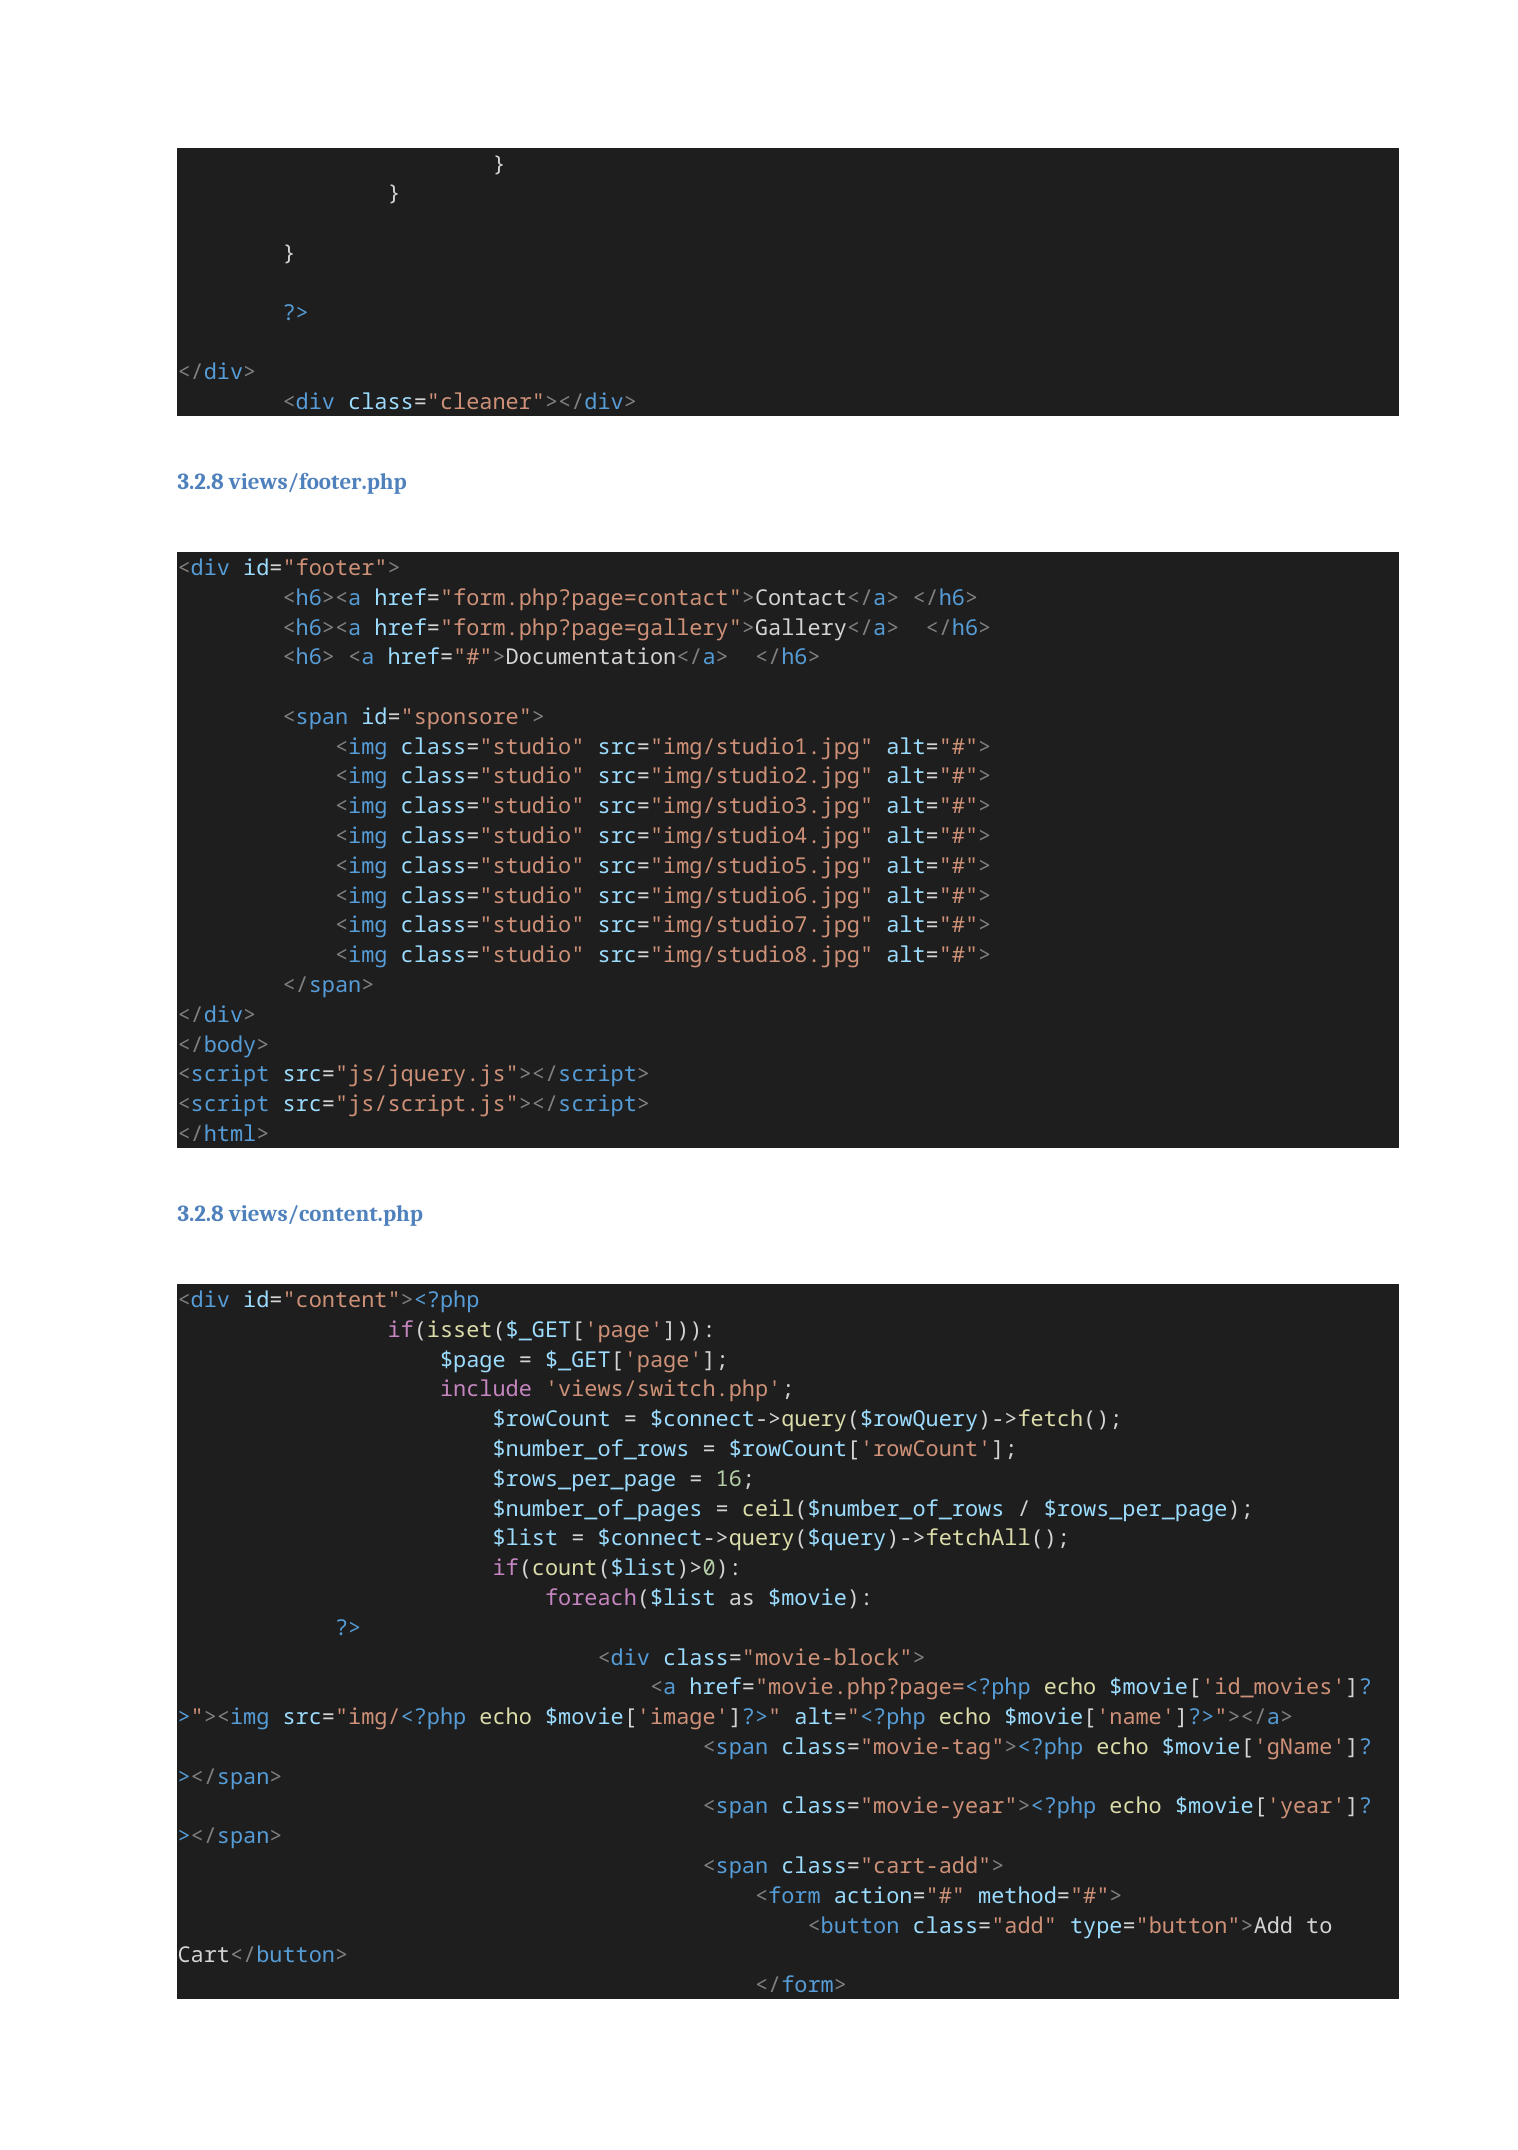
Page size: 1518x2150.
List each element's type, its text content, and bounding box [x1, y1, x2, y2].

text $page = $_GET['page']; [177, 1343, 1399, 1373]
text <button class="add" type="button">Add to Cart</button> [177, 1909, 1399, 1969]
text </html> [177, 1118, 1399, 1148]
text <img class="studio" src="img/studio6.jpg" alt="#"> [177, 879, 1399, 909]
text <div class="movie-block"> [177, 1641, 1399, 1671]
text </div> [177, 999, 1399, 1028]
text <h6><a href="form.php?page=gallery">Gallery</a> </h6> [177, 611, 1399, 641]
text </body> [177, 1028, 1399, 1058]
text </div> [177, 356, 1399, 386]
text <h6> <a href="#">Documentation</a> </h6> [177, 641, 1399, 671]
text } [177, 177, 1399, 207]
text $rows_per_page = 16; [177, 1463, 1399, 1492]
text <img class="studio" src="img/studio8.jpg" alt="#"> [177, 939, 1399, 969]
text <form action="#" method="#"> [177, 1880, 1399, 1909]
text <script src="js/jquery.js"></script> [177, 1058, 1399, 1088]
subtitle 3.2.8 views/content.php [177, 1201, 1399, 1227]
text <img class="studio" src="img/studio2.jpg" alt="#"> [177, 760, 1399, 790]
text <div class="cleaner"></div> [177, 386, 1399, 416]
text </span> [177, 969, 1399, 999]
text $number_of_rows = $rowCount['rowCount']; [177, 1433, 1399, 1463]
text <img class="studio" src="img/studio1.jpg" alt="#"> [177, 731, 1399, 760]
text <img class="studio" src="img/studio5.jpg" alt="#"> [177, 850, 1399, 879]
text if(count($list)>0): [177, 1552, 1399, 1582]
text <span id="sponsore"> [177, 701, 1399, 731]
text } [177, 237, 1399, 267]
text </form> [177, 1969, 1399, 1999]
text foreach($list as $movie): [177, 1582, 1399, 1612]
text $rowCount = $connect->query($rowQuery)->fetch(); [177, 1403, 1399, 1433]
text <span class="cart-add"> [177, 1850, 1399, 1880]
text <div id="footer"> [177, 552, 1399, 582]
text <span class="movie-year"><?php echo $movie['year']?></span> [177, 1790, 1399, 1850]
text include 'views/switch.php'; [177, 1373, 1399, 1403]
text <h6><a href="form.php?page=contact">Contact</a> </h6> [177, 582, 1399, 611]
text ?> [177, 1612, 1399, 1641]
text <a href="movie.php?page=<?php echo $movie['id_movies']?>"><img src="img/<?php echo $movie['image']?>" alt="<?php echo $movie['name']?>"></a> [177, 1671, 1399, 1731]
text if(isset($_GET['page'])): [177, 1314, 1399, 1343]
text <div id="content"><?php [177, 1284, 1399, 1314]
text <img class="studio" src="img/studio4.jpg" alt="#"> [177, 820, 1399, 850]
text <script src="js/script.js"></script> [177, 1088, 1399, 1118]
text $list = $connect->query($query)->fetchAll(); [177, 1522, 1399, 1552]
text } [177, 148, 1399, 177]
text ?> [177, 296, 1399, 326]
text $number_of_pages = ceil($number_of_rows / $rows_per_page); [177, 1492, 1399, 1522]
text <img class="studio" src="img/studio7.jpg" alt="#"> [177, 909, 1399, 939]
text <span class="movie-tag"><?php echo $movie['gName']?></span> [177, 1731, 1399, 1790]
subtitle 3.2.8 views/footer.php [177, 469, 1399, 495]
text <img class="studio" src="img/studio3.jpg" alt="#"> [177, 790, 1399, 820]
